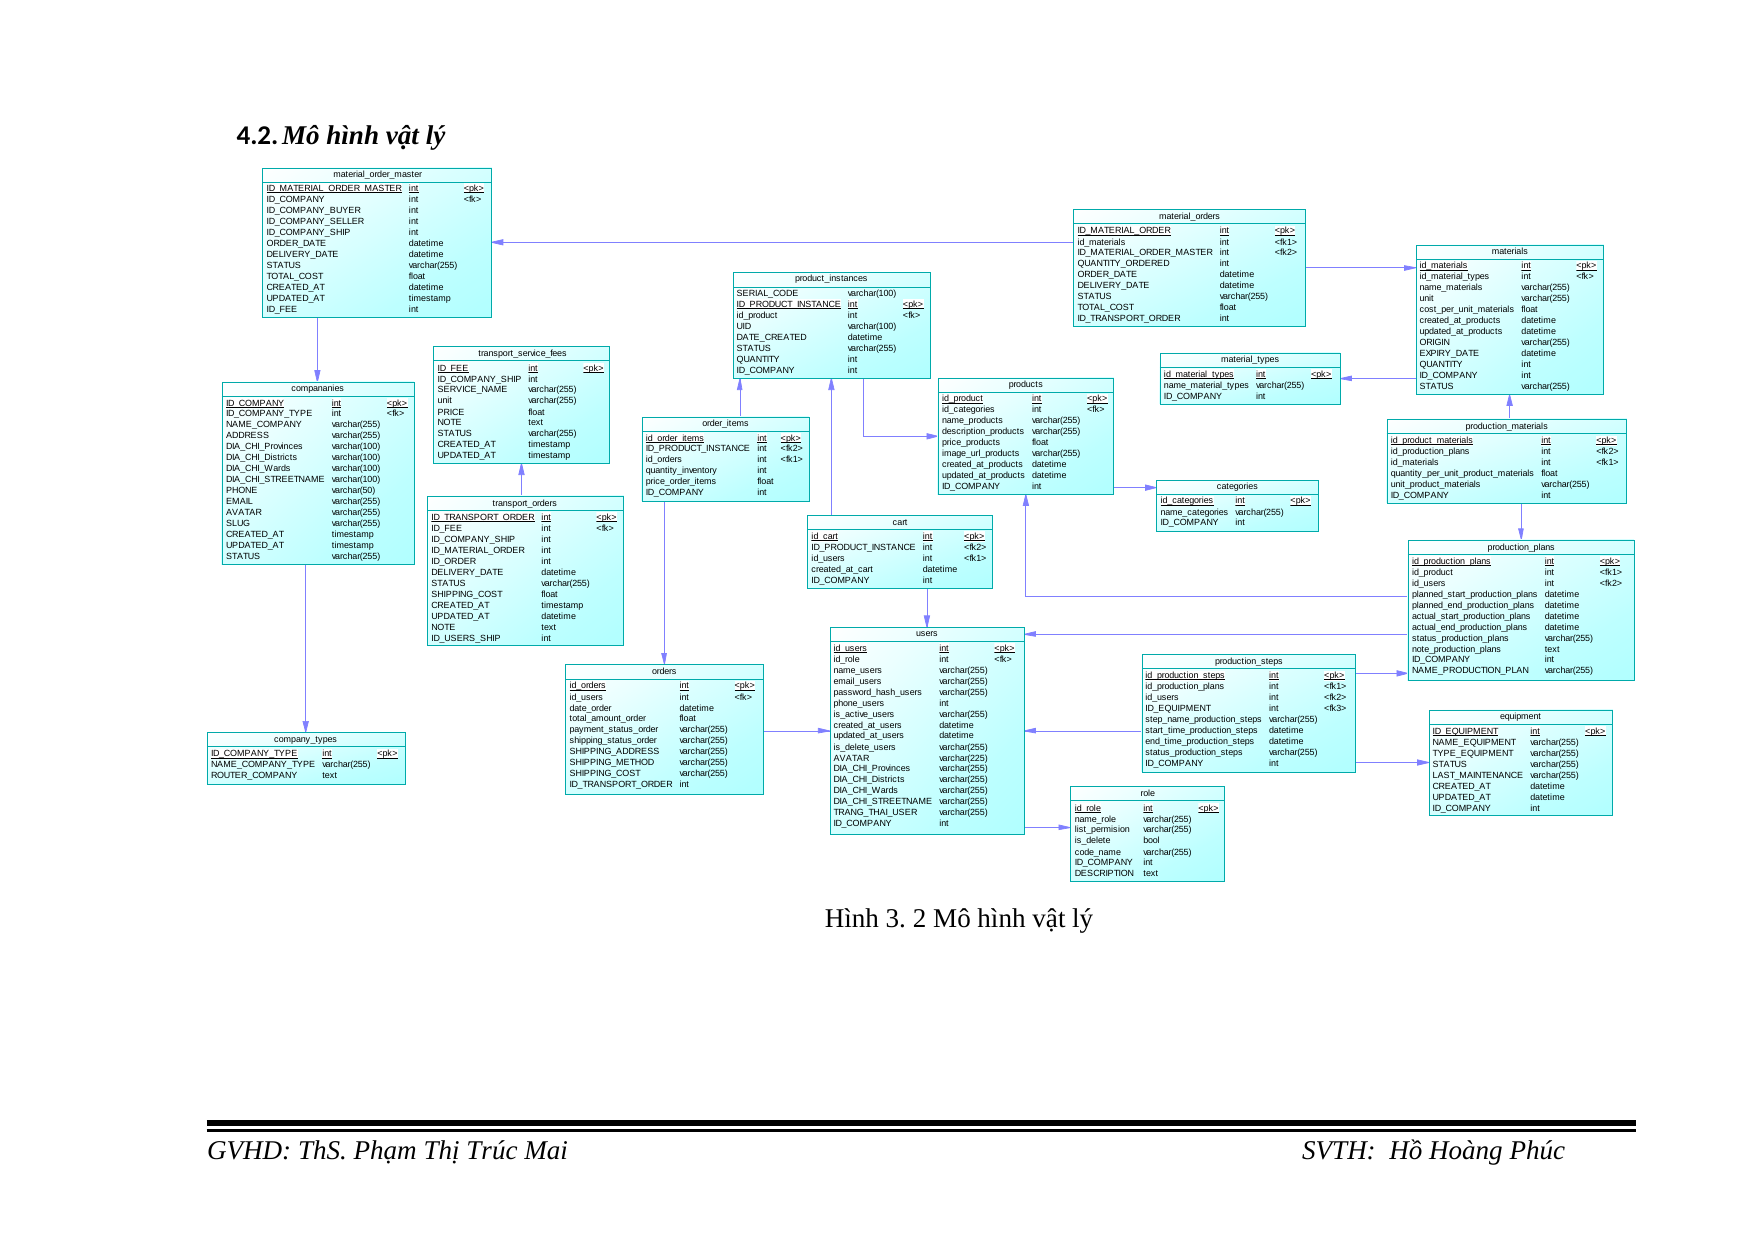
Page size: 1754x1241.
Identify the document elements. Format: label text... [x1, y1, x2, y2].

subtitle Mô hình vật lý [236, 118, 1636, 151]
text Hình 3. 2 Mô hình vật lý [207, 902, 1636, 933]
